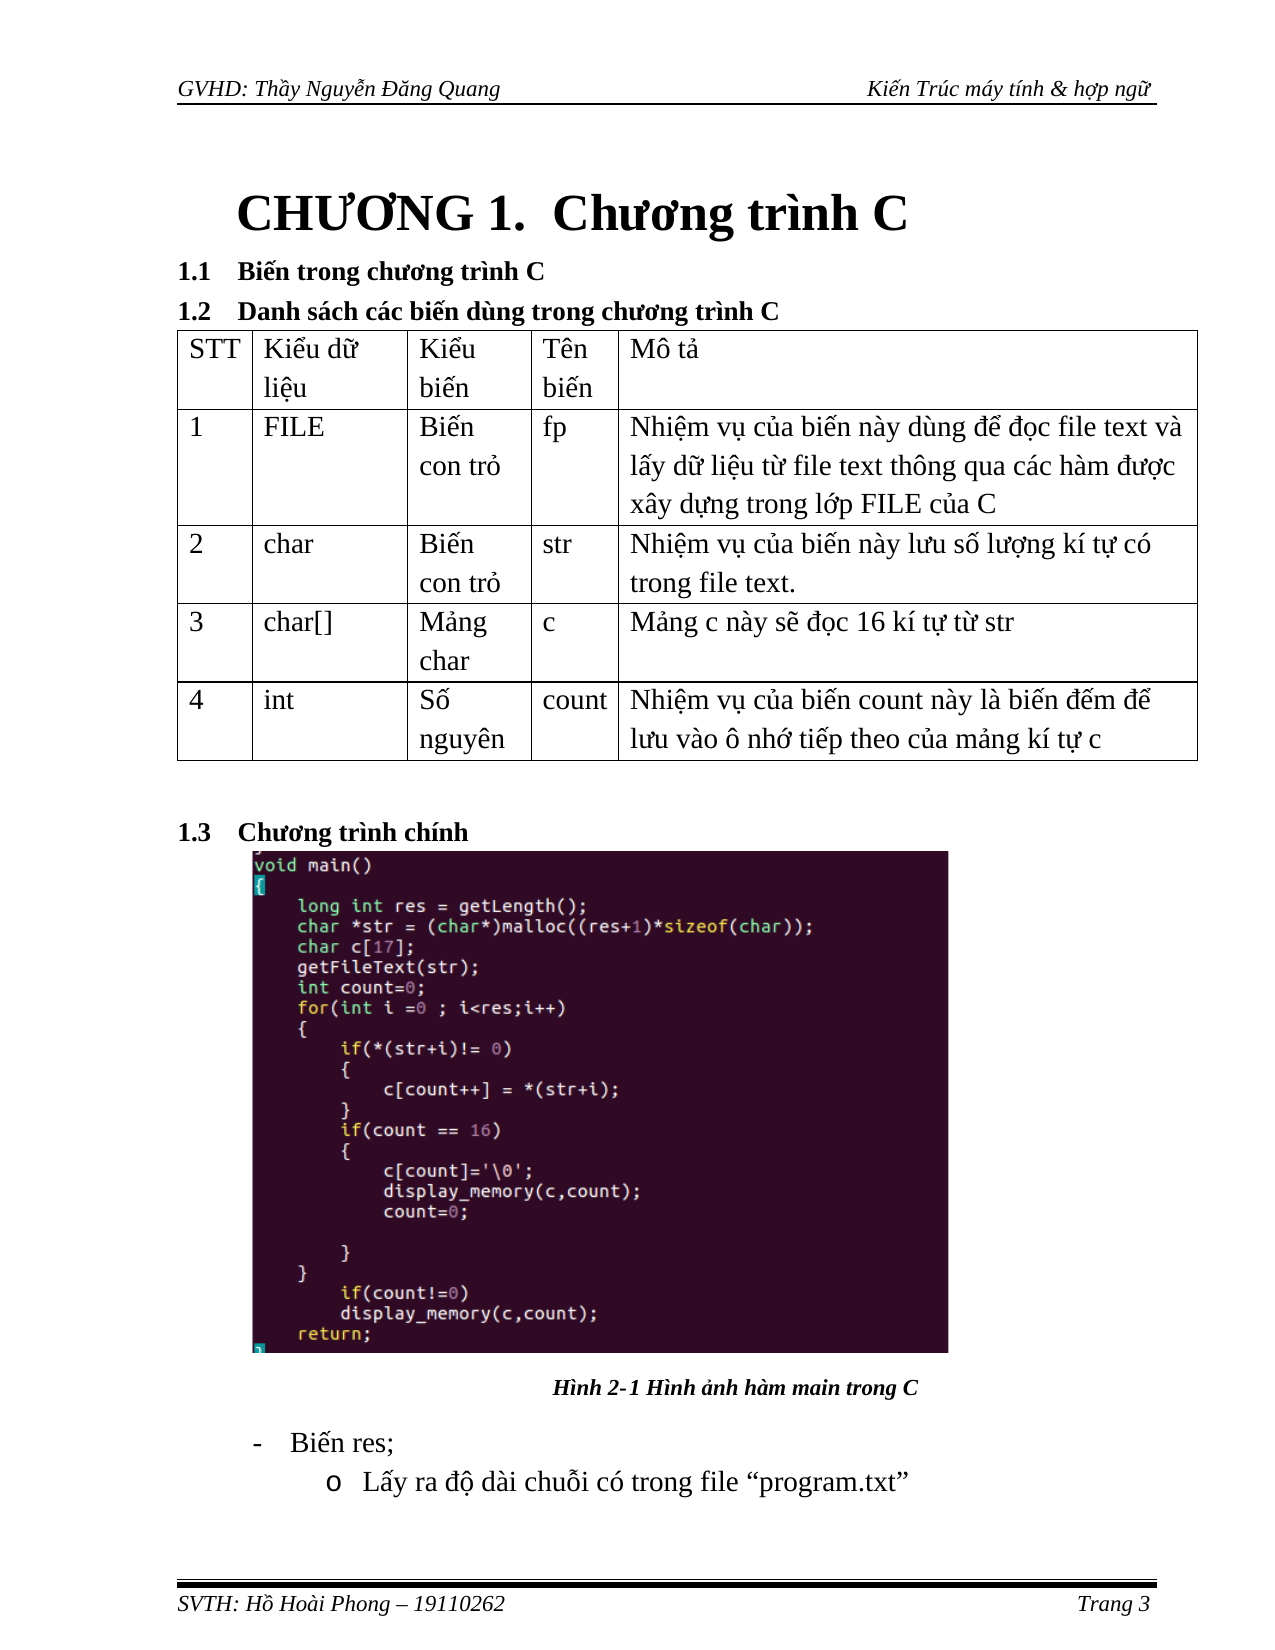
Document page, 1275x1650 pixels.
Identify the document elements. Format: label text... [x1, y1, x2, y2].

text Hình 2-1 Hình ảnh hàm main trong C [477, 1374, 1157, 1401]
table_cell 3 [178, 604, 252, 681]
table_cell 2 [178, 526, 252, 603]
table_cell str [532, 526, 618, 603]
table_cell Biến con trỏ [408, 410, 531, 525]
table_cell Biến con trỏ [408, 526, 531, 603]
table_cell Mảng char [408, 604, 531, 681]
table_cell int [253, 683, 407, 759]
table_cell 1 [178, 410, 252, 525]
subtitle Chương trình chính [177, 816, 1157, 847]
table_cell fp [532, 410, 618, 525]
table_cell char [253, 526, 407, 603]
list Biến res; [252, 1425, 1157, 1459]
table_header Kiểu dữ liệu [253, 331, 407, 408]
subtitle Chương trình C [236, 182, 1157, 242]
table_cell FILE [253, 410, 407, 525]
picture [252, 851, 949, 1353]
table_cell count [532, 683, 618, 759]
table_cell Nhiệm vụ của biến này lưu số lượng kí tự có trong file text. [619, 526, 1197, 603]
table_cell Nhiệm vụ của biến count này là biến đếm để lưu vào ô nhớ tiếp theo của mảng kí tự c [619, 683, 1197, 759]
table_cell Nhiệm vụ của biến này dùng để đọc file text và lấy dữ liệu từ file text thông qua các hàm được xây dựng trong lớp FILE của C [619, 410, 1197, 525]
list Lấy ra độ dài chuỗi có trong file “program.txt” [325, 1464, 1157, 1500]
table_cell c [532, 604, 618, 681]
table_cell 4 [178, 683, 252, 759]
table_header STT [178, 331, 252, 408]
table_cell Số nguyên [408, 683, 531, 759]
subtitle Biến trong chương trình C [177, 255, 1157, 286]
table_header Tên biến [532, 331, 618, 408]
table_header Kiểu biến [408, 331, 531, 408]
table_cell Mảng c này sẽ đọc 16 kí tự từ str [619, 604, 1197, 681]
subtitle Danh sách các biến dùng trong chương trình C [177, 294, 1157, 326]
table_header Mô tả [619, 331, 1197, 408]
table_cell char[] [253, 604, 407, 681]
